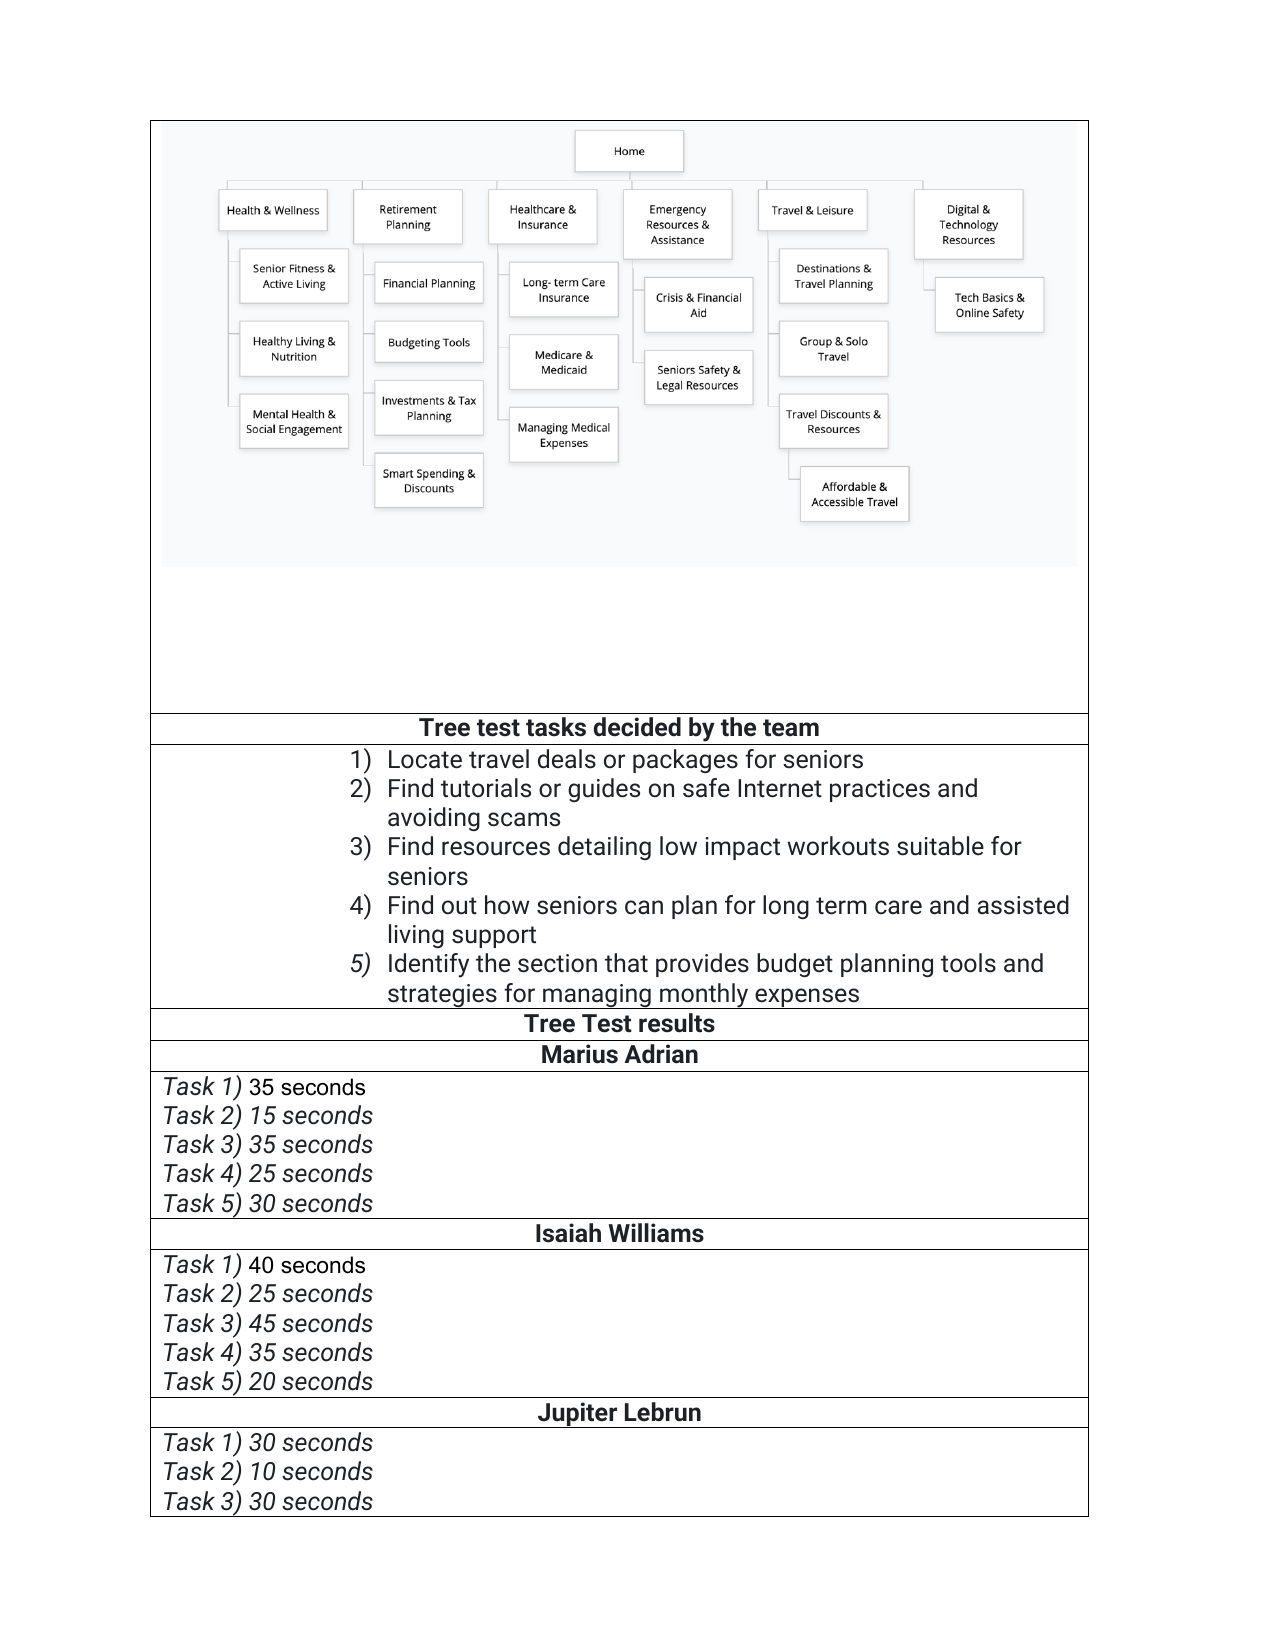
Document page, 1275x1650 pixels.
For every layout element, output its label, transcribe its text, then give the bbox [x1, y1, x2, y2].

table_cell Jupiter Lebrun [151, 1398, 1088, 1427]
table_cell Tree test tasks decided by the team [151, 714, 1088, 744]
picture [161, 121, 1078, 567]
table_cell Marius Adrian [151, 1041, 1088, 1071]
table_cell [151, 1428, 1088, 1516]
table_cell Task 1) 40 seconds Task 2) 25 seconds Task 3) 45 seconds Task 4) 35 seconds Task 5) 20 seconds [151, 1250, 1088, 1397]
table_cell Isaiah Williams [151, 1219, 1088, 1249]
table_cell Locate travel deals or packages for seniors Find tutorials or guides on safe Internet practices and avoiding scams Find resources detailing low impact workouts suitable for seniors Find out how seniors can plan for long term care and assisted living support Identify the section that provides budget planning tools and strategies for managing monthly expenses [151, 745, 1088, 1008]
table_cell [151, 121, 1088, 712]
table_cell Task 1) 35 seconds Task 2) 15 seconds Task 3) 35 seconds Task 4) 25 seconds Task 5) 30 seconds [151, 1072, 1088, 1218]
table_cell Tree Test results [151, 1009, 1088, 1039]
